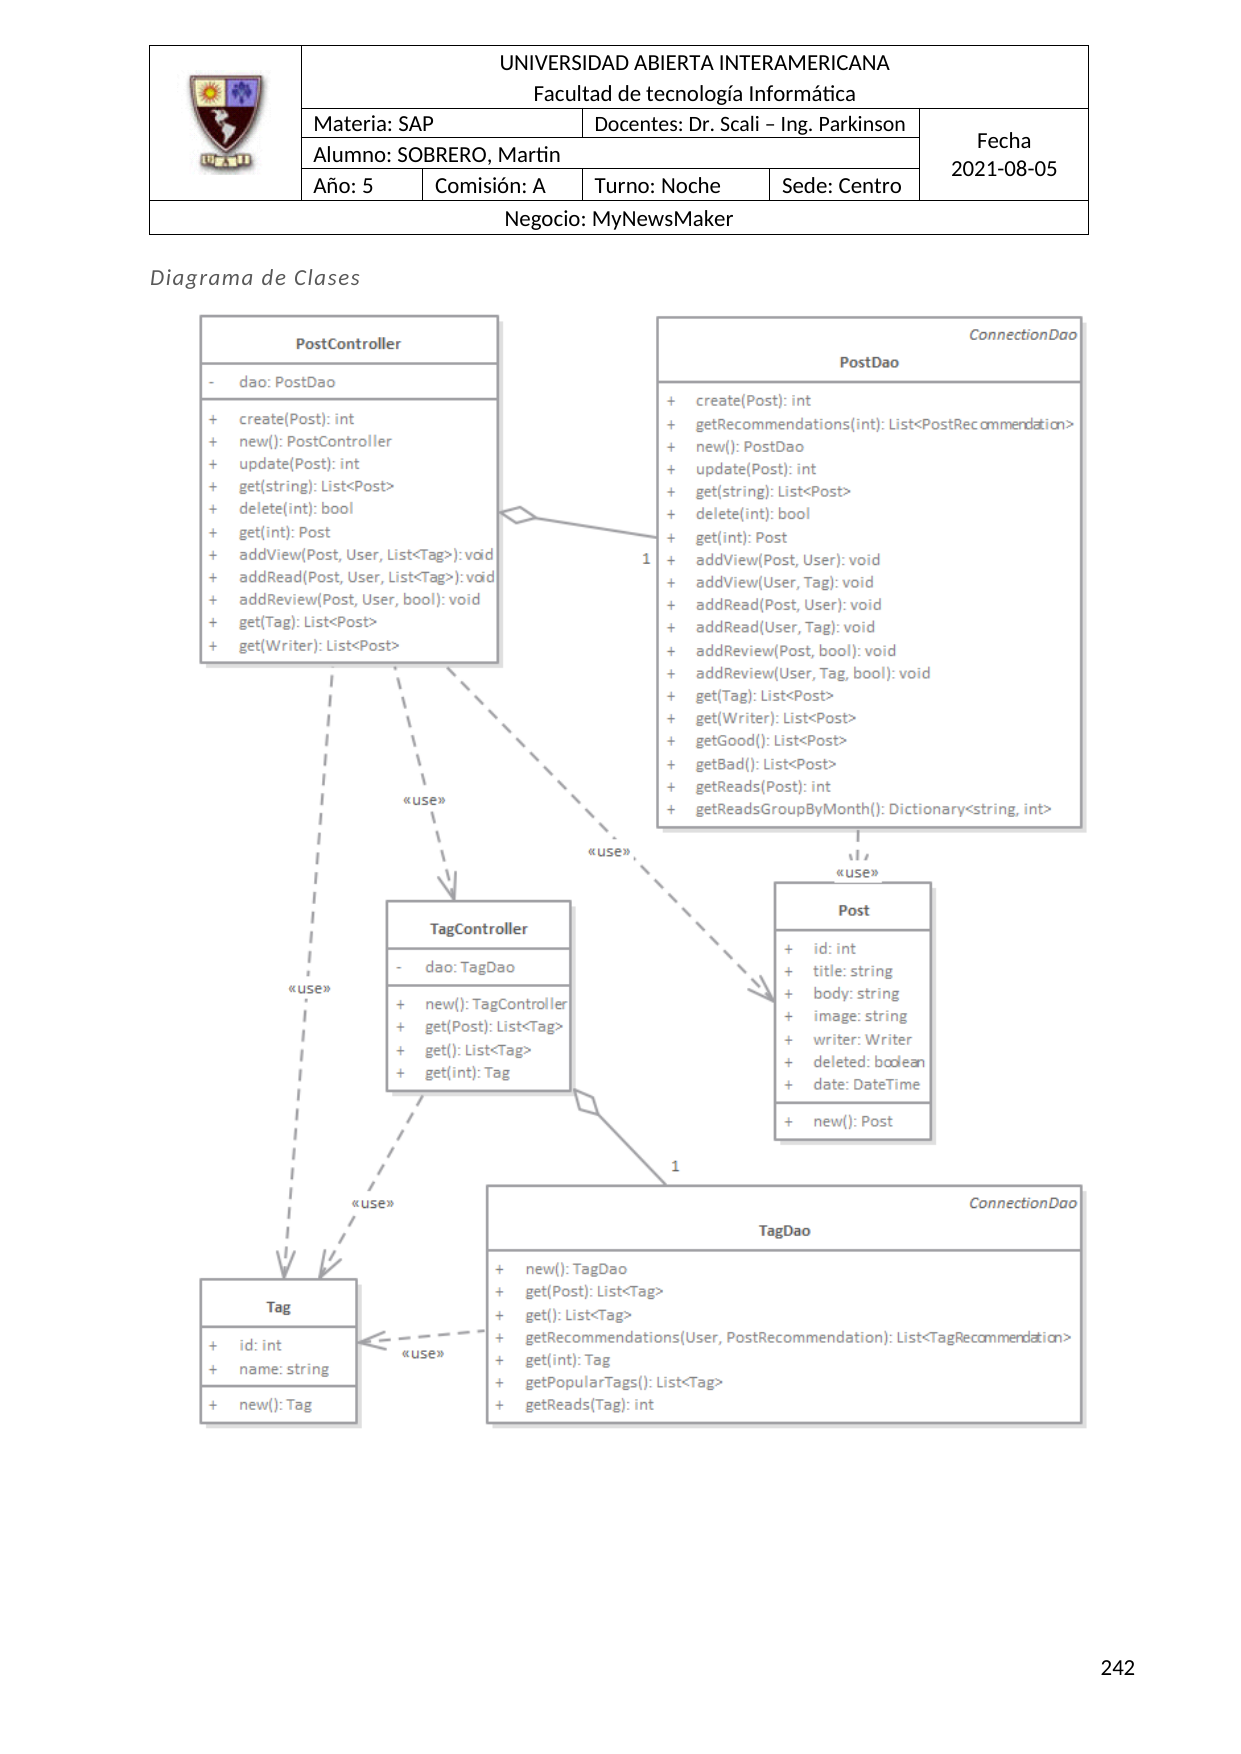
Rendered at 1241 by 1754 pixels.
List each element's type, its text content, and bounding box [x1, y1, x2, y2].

picture [175, 67, 276, 180]
subtitle Diagrama de Clases [150, 263, 1135, 291]
picture [193, 311, 1092, 1435]
